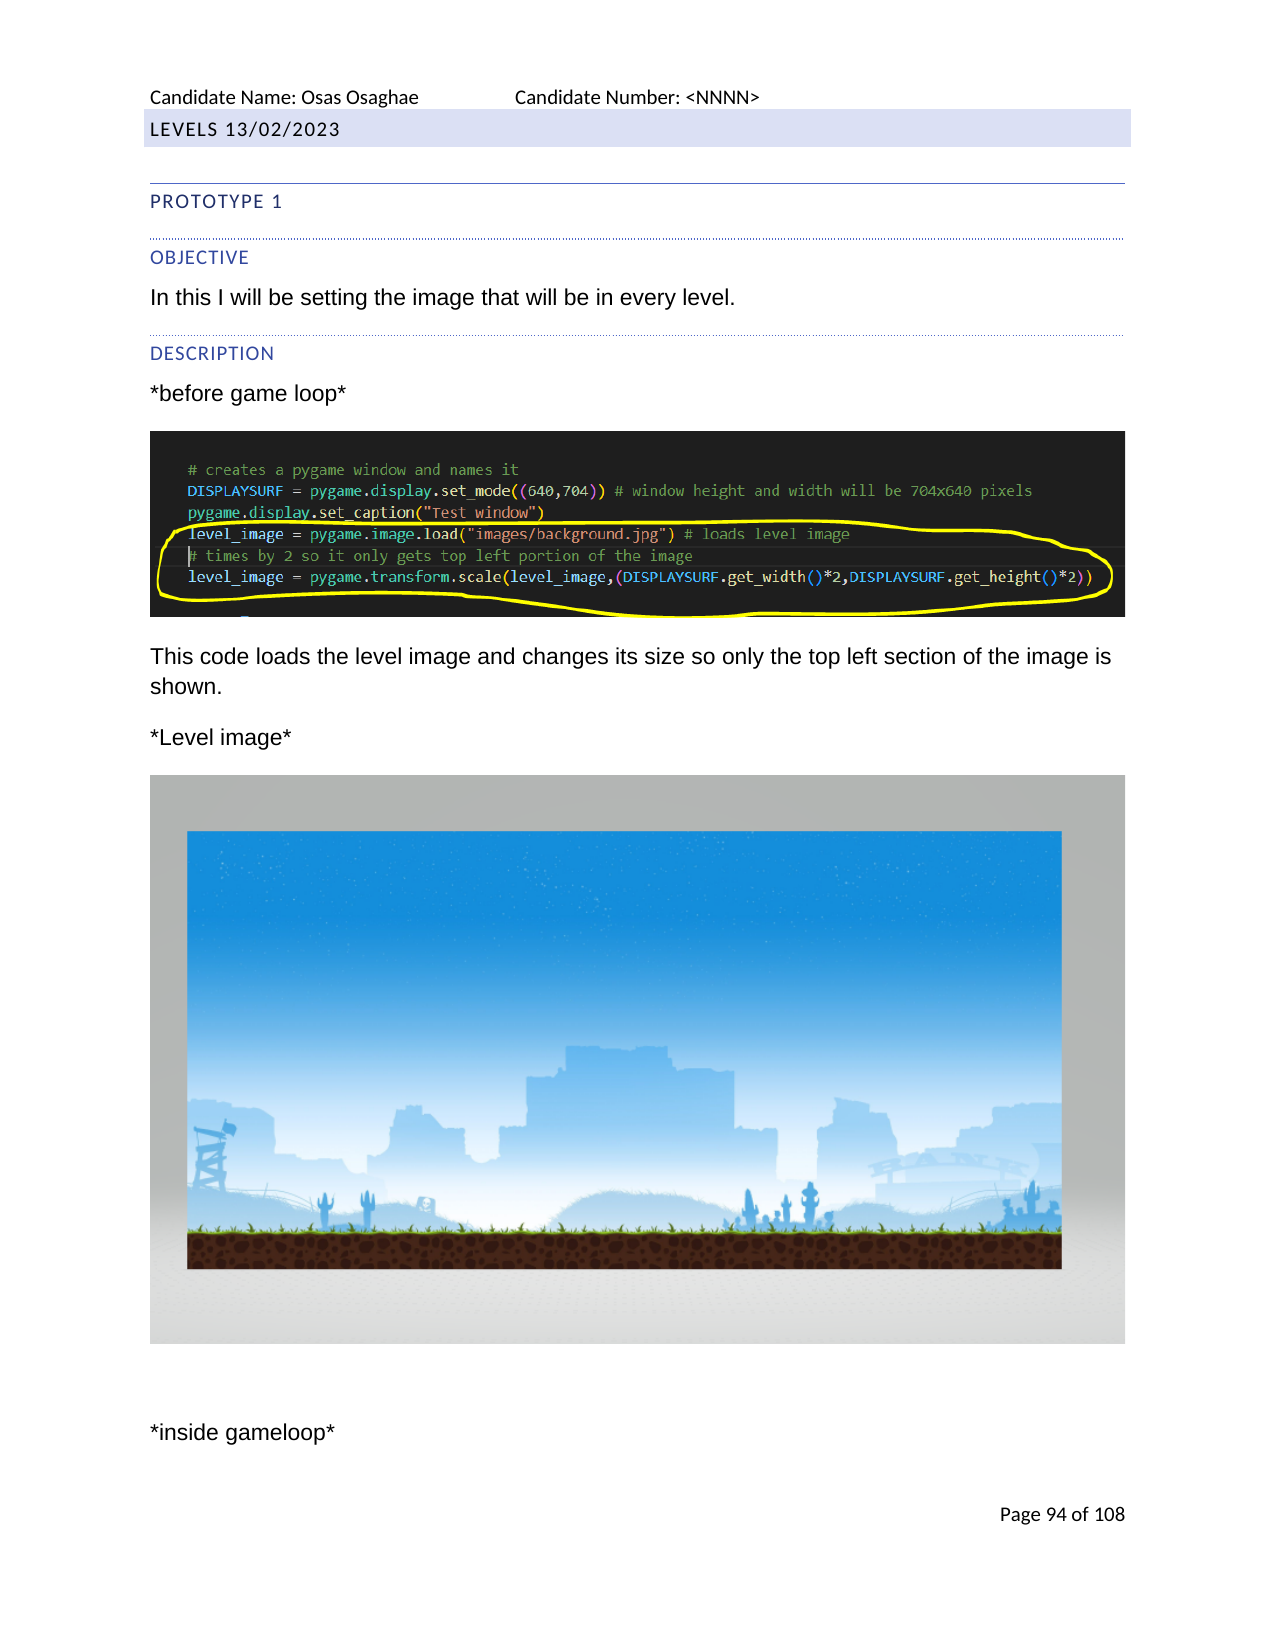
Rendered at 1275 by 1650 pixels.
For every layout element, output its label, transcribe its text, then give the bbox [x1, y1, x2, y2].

text *before game loop* [150, 380, 1125, 406]
text In this I will be setting the image that will be in every level. [150, 283, 1125, 310]
picture [150, 431, 1125, 618]
text *inside gameloop* [150, 1419, 1125, 1445]
text This code loads the level image and changes its size so only the top left section of the image is shown. [150, 643, 1125, 699]
subtitle Prototype 1 [150, 184, 1125, 214]
subtitle Objective [150, 238, 1125, 269]
subtitle Levels 13/02/2023 [150, 116, 1125, 141]
picture [150, 775, 1125, 1344]
text *Level image* [150, 724, 1125, 750]
subtitle Description [150, 334, 1125, 366]
